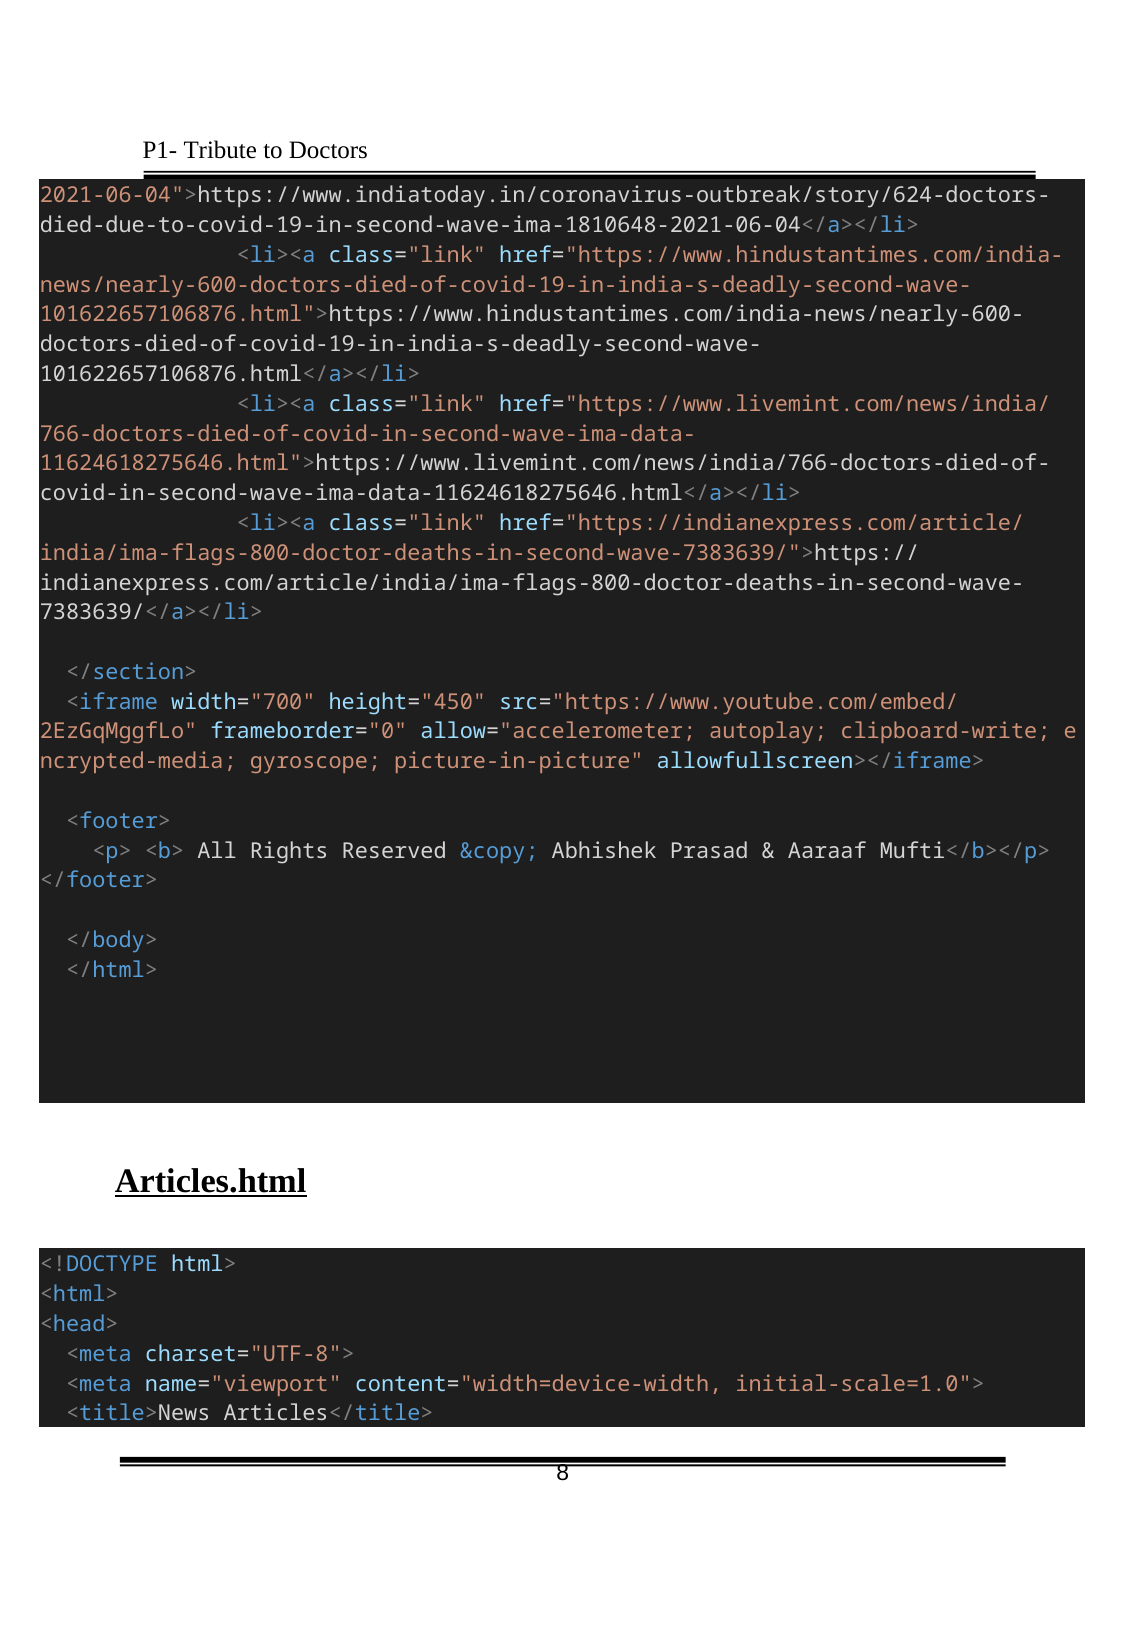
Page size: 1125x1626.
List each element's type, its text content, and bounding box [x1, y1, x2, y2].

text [39, 179, 1085, 239]
subtitle Articles.html [81, 1160, 1019, 1200]
text <!DOCTYPE html> [39, 1248, 1085, 1278]
text <meta charset="UTF-8"> [39, 1338, 1085, 1367]
text <li><a class="link" href="https://www.livemint.com/news/india/766-doctors-died-of-covid-in-second-wave-ima-data-11624618275646.html">https://www.livemint.com/news/india/766-doctors-died-of-covid-in-second-wave-ima-data-11624618275646.html</a></li> [39, 388, 1085, 507]
text <p> <b> All Rights Reserved &copy; Abhishek Prasad & Aaraaf Mufti</b></p> [39, 834, 1085, 864]
text </section> [39, 656, 1085, 686]
text <li><a class="link" href="https://www.hindustantimes.com/india-news/nearly-600-doctors-died-of-covid-19-in-india-s-deadly-second-wave-101622657106876.html">https://www.hindustantimes.com/india-news/nearly-600-doctors-died-of-covid-19-in-india-s-deadly-second-wave-101622657106876.html</a></li> [39, 239, 1085, 388]
text </footer> [39, 864, 1085, 894]
text </body> [39, 924, 1085, 954]
text <meta name="viewport" content="width=device-width, initial-scale=1.0"> [39, 1367, 1085, 1397]
text <html> [39, 1278, 1085, 1308]
text <head> [39, 1308, 1085, 1338]
text <title>News Articles</title> [39, 1397, 1085, 1427]
text <footer> [39, 805, 1085, 834]
text <iframe width="700" height="450" src="https://www.youtube.com/embed/2EzGqMggfLo" frameborder="0" allow="accelerometer; autoplay; clipboard-write; encrypted-media; gyroscope; picture-in-picture" allowfullscreen></iframe> [39, 686, 1085, 775]
text <li><a class="link" href="https://indianexpress.com/article/india/ima-flags-800-doctor-deaths-in-second-wave-7383639/">https://indianexpress.com/article/india/ima-flags-800-doctor-deaths-in-second-wave-7383639/</a></li> [39, 507, 1085, 626]
text </html> [39, 954, 1085, 983]
